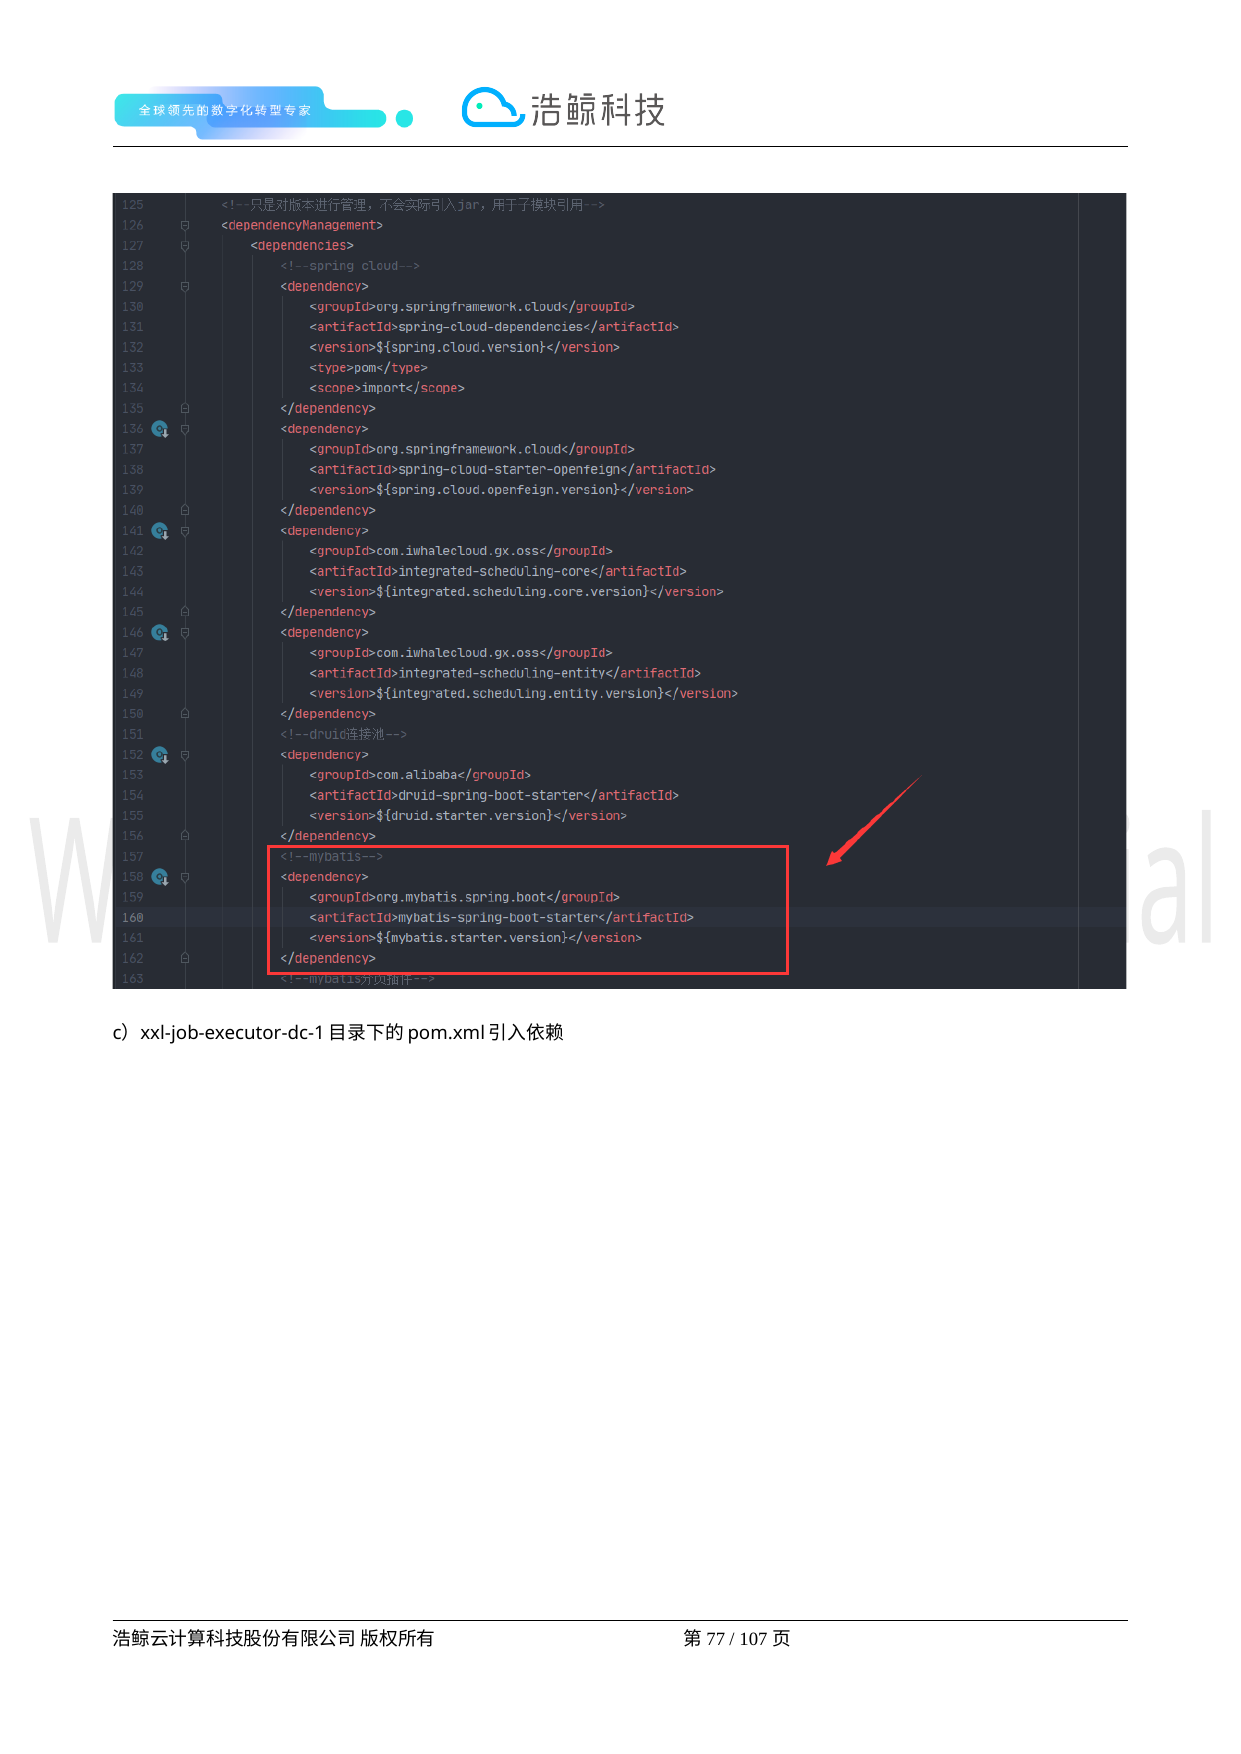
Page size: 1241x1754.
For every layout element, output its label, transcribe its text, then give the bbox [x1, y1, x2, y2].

picture [112, 193, 1127, 989]
picture [112, 81, 417, 144]
picture [423, 70, 668, 144]
